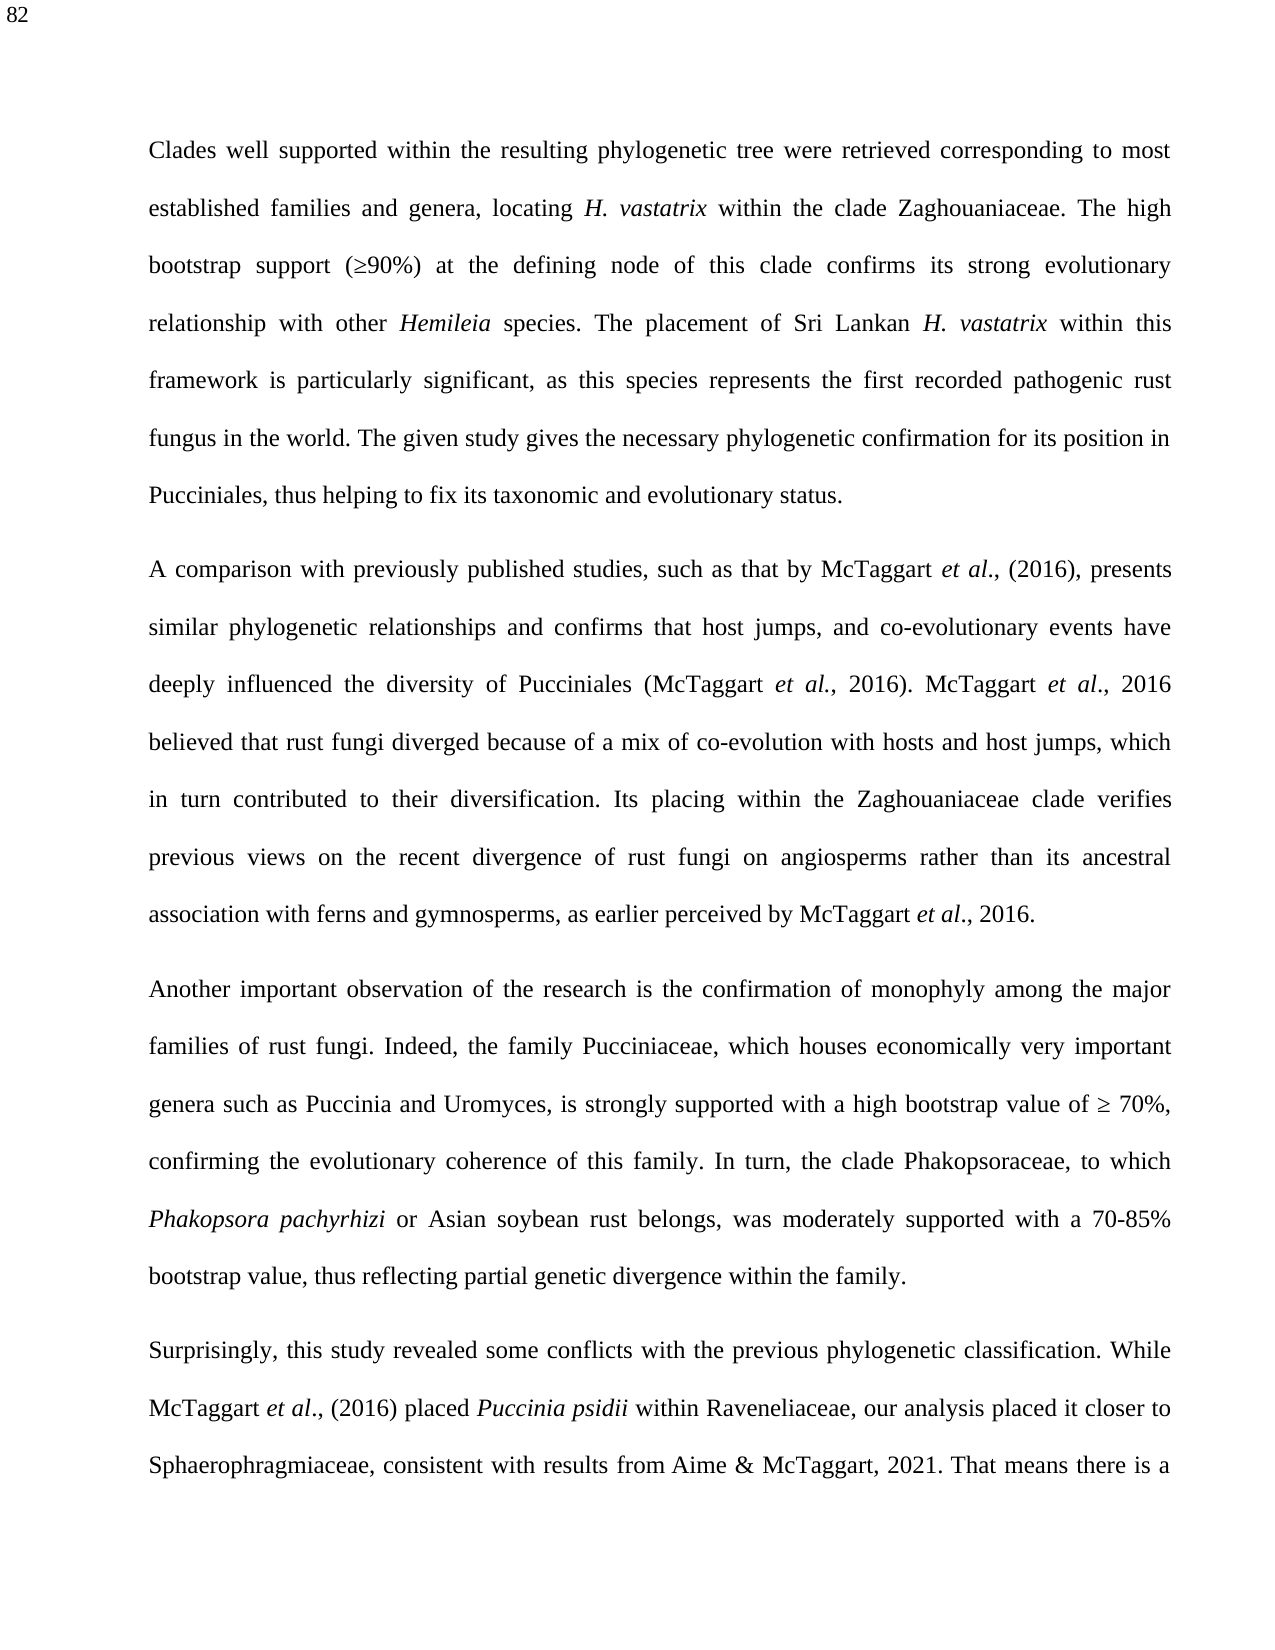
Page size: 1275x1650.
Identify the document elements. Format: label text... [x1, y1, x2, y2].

text Another important observation of the research is the confirmation of monophyly among the major families of rust fungi. Indeed, the family Pucciniaceae, which houses economically very important genera such as Puccinia and Uromyces, is strongly supported with a high bootstrap value of ≥ 70%, confirming the evolutionary coherence of this family. In turn, the clade Phakopsoraceae, to which Phakopsora pachyrhizi or Asian soybean rust belongs, was moderately supported with a 70-85% bootstrap value, thus reflecting partial genetic divergence within the family. [148, 974, 1172, 1290]
text Surprisingly, this study revealed some conflicts with the previous phylogenetic classification. While McTaggart et al., (2016) placed Puccinia psidii within Raveneliaceae, our analysis placed it closer to Sphaerophragmiaceae, consistent with results from Aime & McTaggart, 2021. That means there is a [148, 1335, 1172, 1479]
text Clades well supported within the resulting phylogenetic tree were retrieved corresponding to most established families and genera, locating H. vastatrix within the clade Zaghouaniaceae. The high bootstrap support (≥90%) at the defining node of this clade confirms its strong evolutionary relationship with other Hemileia species. The placement of Sri Lankan H. vastatrix within this framework is particularly significant, as this species represents the first recorded pathogenic rust fungus in the world. The given study gives the necessary phylogenetic confirmation for its position in Pucciniales, thus helping to fix its taxonomic and evolutionary status. [148, 135, 1172, 509]
text A comparison with previously published studies, such as that by McTaggart et al., (2016), presents similar phylogenetic relationships and confirms that host jumps, and co-evolutionary events have deeply influenced the diversity of Pucciniales (McTaggart et al., 2016). McTaggart et al., 2016 believed that rust fungi diverged because of a mix of co-evolution with hosts and host jumps, which in turn contributed to their diversification. Its placing within the Zaghouaniaceae clade verifies previous views on the recent divergence of rust fungi on angiosperms rather than its ancestral association with ferns and gymnosperms, as earlier perceived by McTaggart et al., 2016. [148, 554, 1172, 928]
